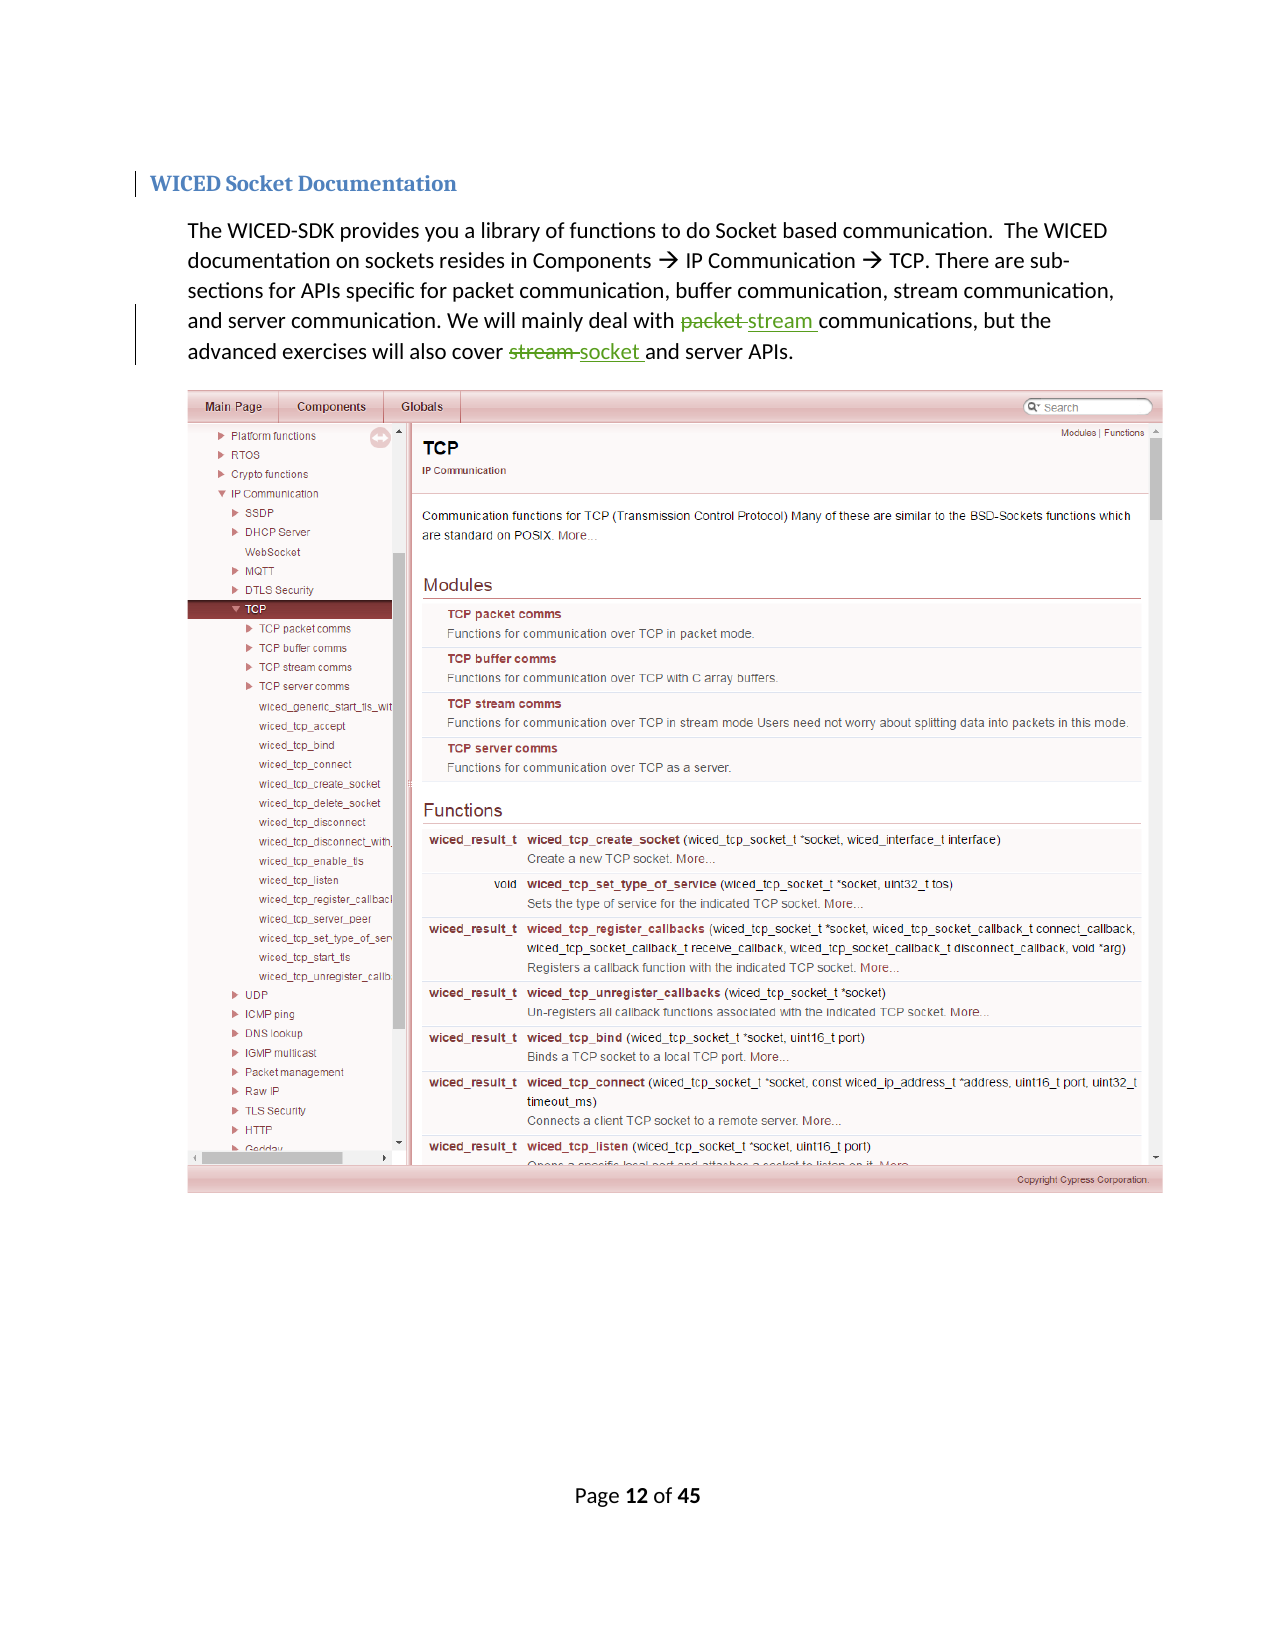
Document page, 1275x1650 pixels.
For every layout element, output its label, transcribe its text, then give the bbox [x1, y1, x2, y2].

text The WICED-SDK provides you a library of functions to do Socket based communication. The WICED documentation on sockets resides in Components IP Communication TCP. There are sub-sections for APIs specific for packet communication, buffer communication, stream communication, and server communication. We will mainly deal with communications, but the advanced exercises will also cover and server APIs. [187, 216, 1125, 365]
subtitle WICED Socket Documentation [150, 171, 1125, 197]
picture [187, 383, 1163, 1193]
